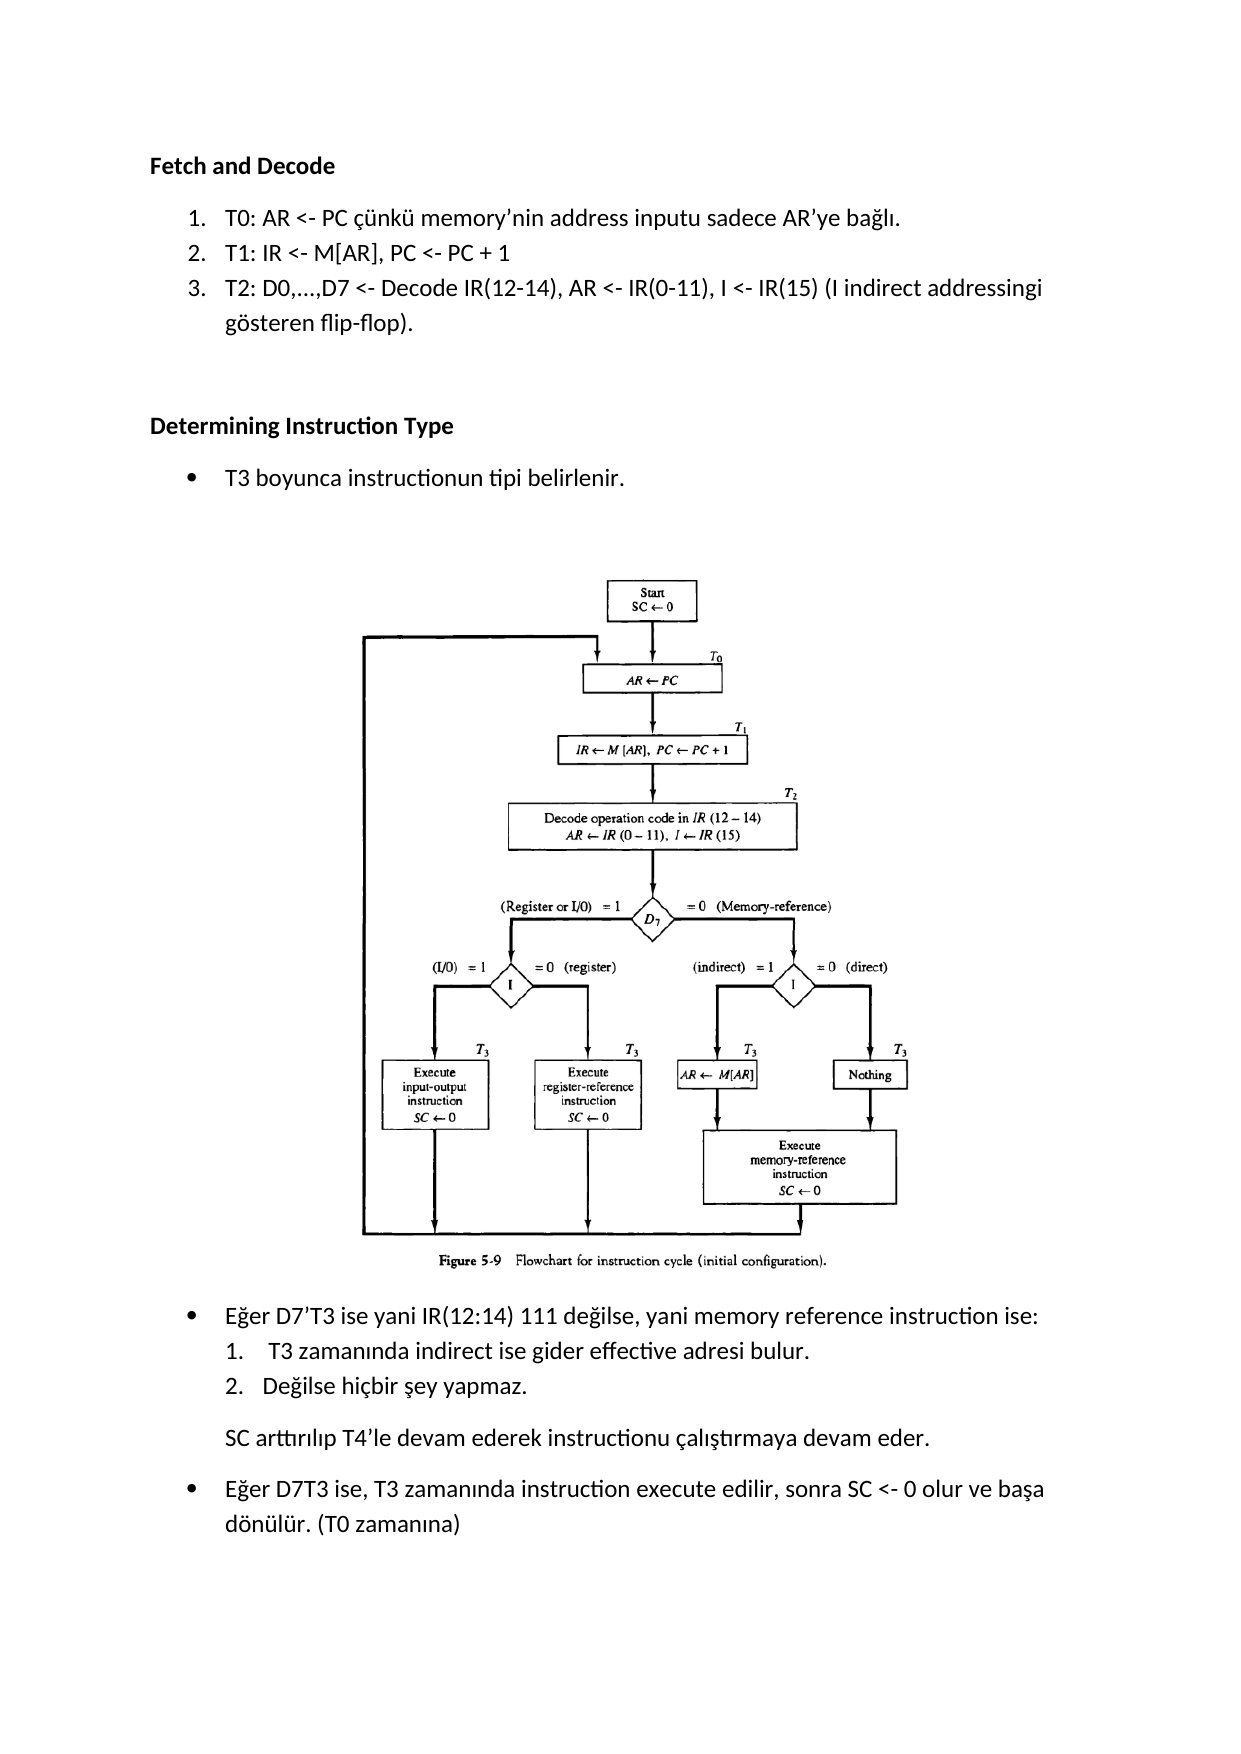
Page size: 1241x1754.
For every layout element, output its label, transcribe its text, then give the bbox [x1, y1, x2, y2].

list T3 zamanında indirect ise gider effective adresi bulur. [225, 1335, 1090, 1366]
list T0: AR <- PC çünkü memory’nin address inputu sadece AR’ye bağlı. [187, 202, 1090, 232]
list T2: D0,...,D7 <- Decode IR(12-14), AR <- IR(0-11), I <- IR(15) (I indirect addressingi gösteren flip-flop). [187, 272, 1090, 337]
text Fetch and Decode [150, 150, 1090, 181]
picture [322, 565, 918, 1280]
list Değilse hiçbir şey yapmaz. [225, 1370, 1090, 1401]
list T1: IR <- M[AR], PC <- PC + 1 [187, 237, 1090, 267]
text SC arttırılıp T4’le devam ederek instructionu çalıştırmaya devam eder. [225, 1422, 1090, 1452]
text Determining Instruction Type [150, 410, 1090, 441]
list Eğer D7’T3 ise yani IR(12:14) 111 değilse, yani memory reference instruction ise: [187, 1300, 1090, 1331]
list T3 boyunca instructionun tipi belirlenir. [187, 462, 1090, 492]
list Eğer D7T3 ise, T3 zamanında instruction execute edilir, sonra SC <- 0 olur ve başa dönülür. (T0 zamanına) [187, 1474, 1090, 1539]
